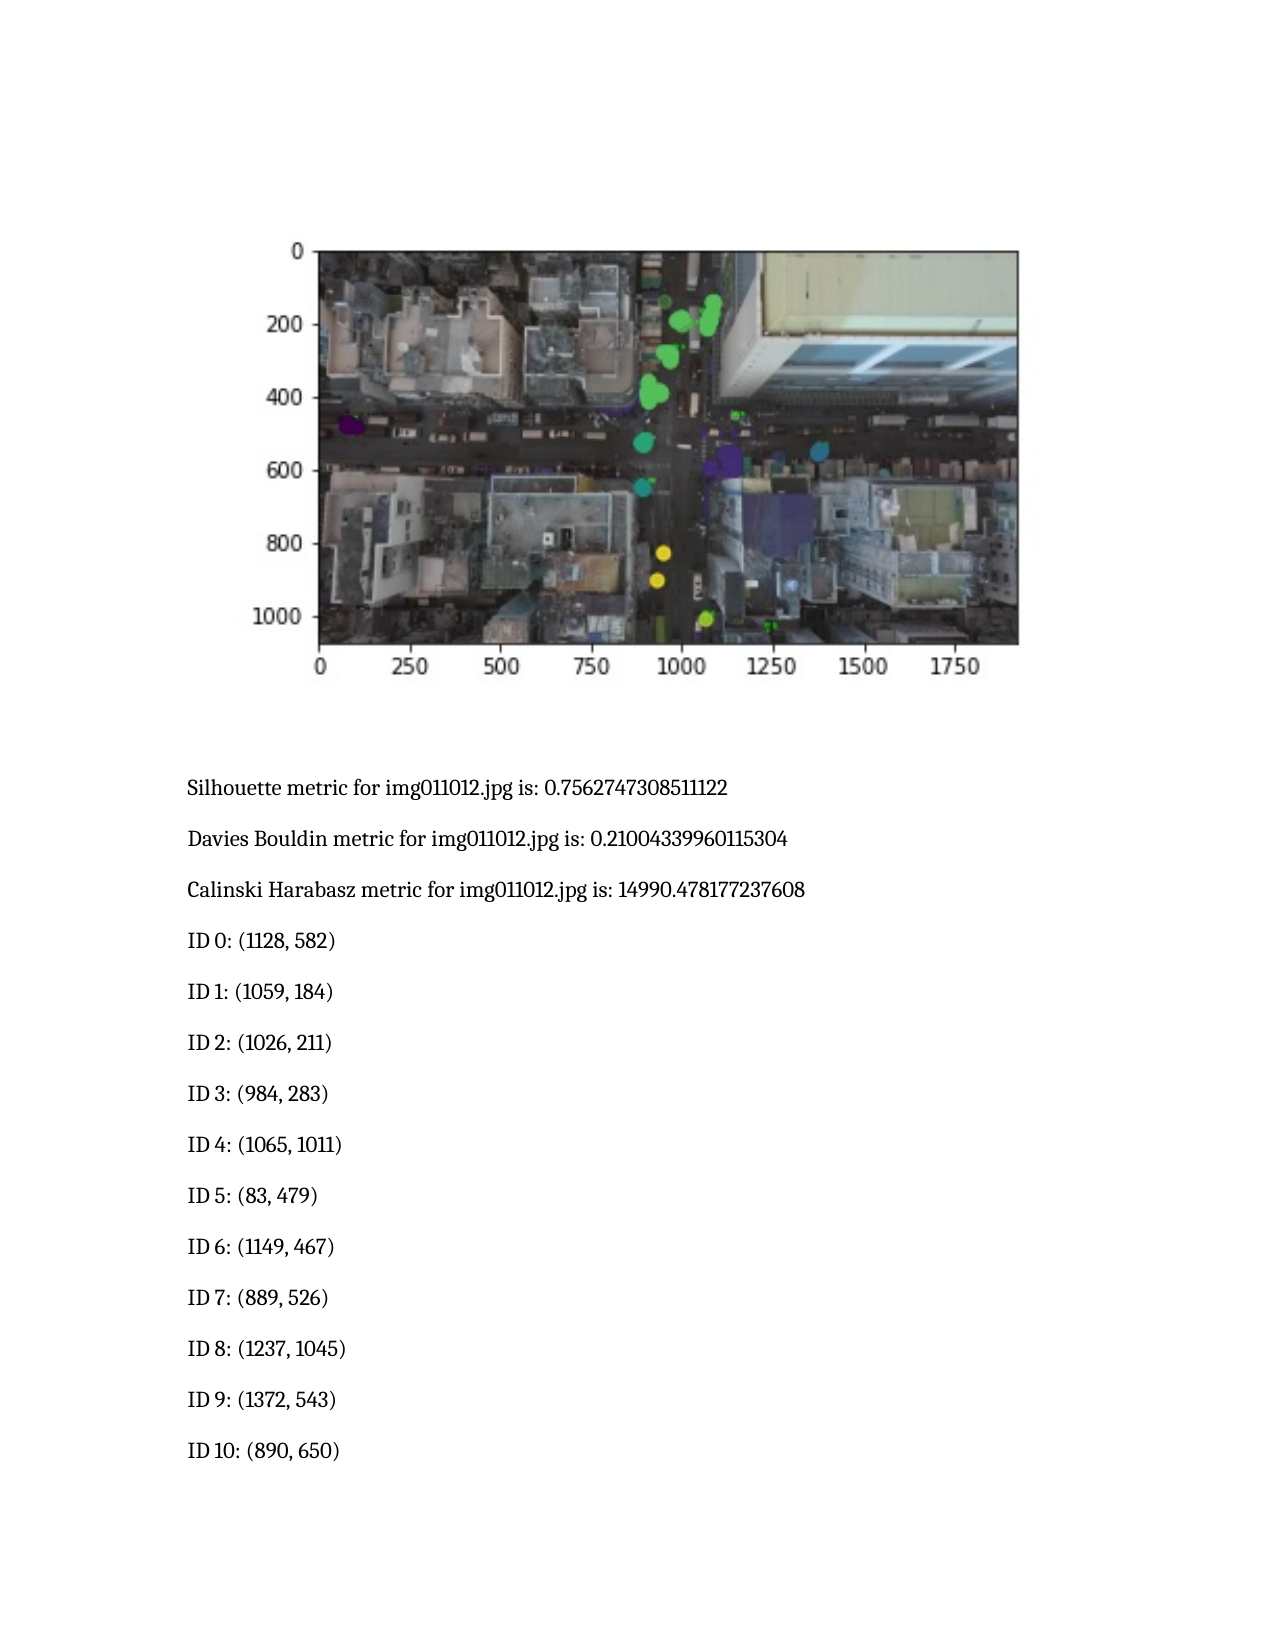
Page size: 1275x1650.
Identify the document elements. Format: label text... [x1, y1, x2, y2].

text ID 10: (890, 650) [187, 1438, 1087, 1464]
text Davies Bouldin metric for img011012.jpg is: 0.21004339960115304 [187, 826, 1087, 852]
text ID 3: (984, 283) [187, 1081, 1087, 1107]
text ID 5: (83, 479) [187, 1183, 1087, 1209]
text ID 4: (1065, 1011) [187, 1132, 1087, 1158]
text Silhouette metric for img011012.jpg is: 0.7562747308511122 [187, 775, 1087, 801]
text ID 1: (1059, 184) [187, 979, 1087, 1005]
text ID 9: (1372, 543) [187, 1387, 1087, 1413]
text Calinski Harabasz metric for img011012.jpg is: 14990.478177237608 [187, 877, 1087, 903]
text ID 7: (889, 526) [187, 1285, 1087, 1311]
text ID 6: (1149, 467) [187, 1234, 1087, 1260]
text ID 8: (1237, 1045) [187, 1336, 1087, 1362]
text ID 2: (1026, 211) [187, 1030, 1087, 1056]
picture [206, 150, 1107, 750]
text ID 0: (1128, 582) [187, 928, 1087, 954]
